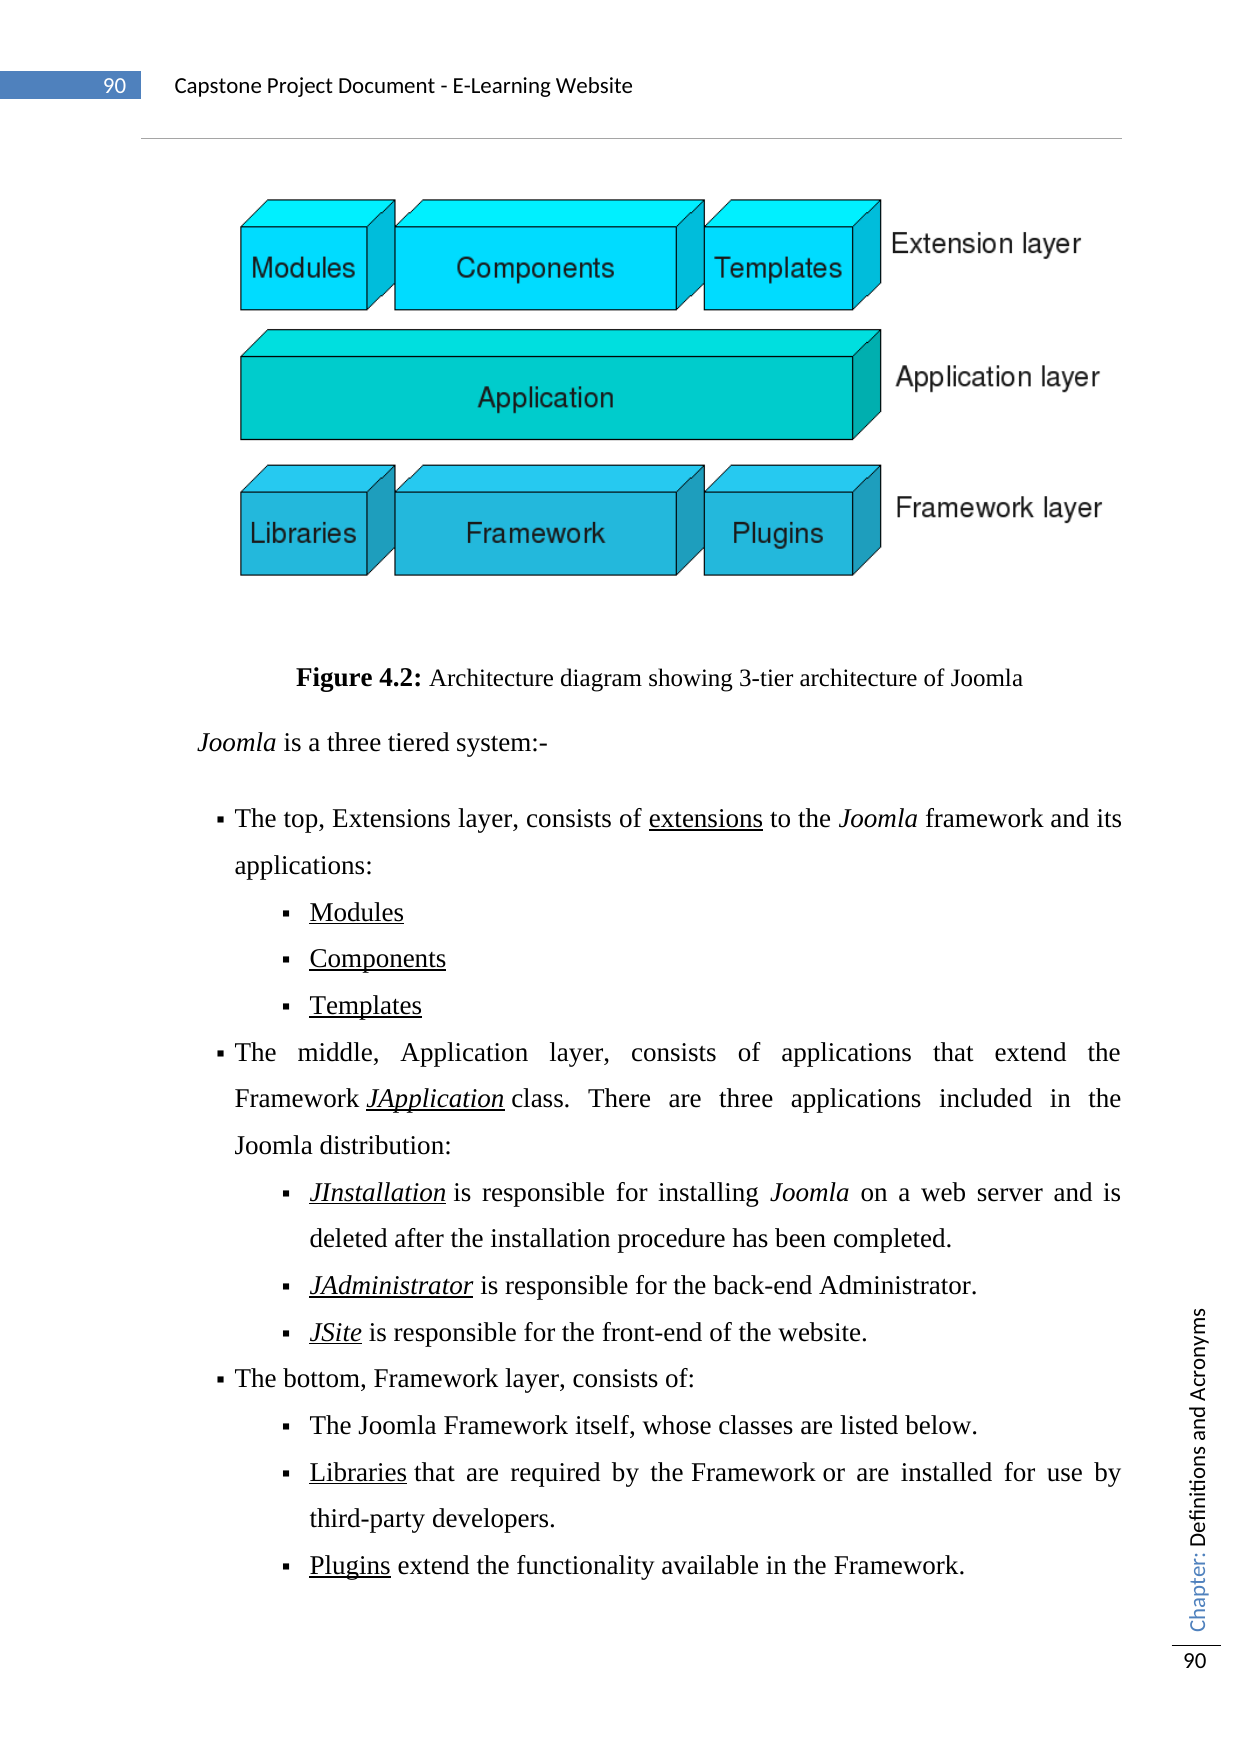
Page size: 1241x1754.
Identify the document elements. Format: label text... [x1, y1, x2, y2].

picture [196, 155, 1158, 619]
list Libraries that are required by the Framework or are installed for use by third-party developers. [281, 1456, 1122, 1533]
list Components [281, 942, 1122, 973]
list The middle, Application layer, consists of applications that extend the Framework JApplication class. There are three applications included in the Joomla distribution: [216, 1036, 1122, 1160]
list Templates [281, 989, 1122, 1020]
list JInstallation is responsible for installing Joomla on a web server and is deleted after the installation procedure has been completed. [281, 1176, 1122, 1253]
list JSite is responsible for the front-end of the website. [281, 1316, 1122, 1347]
list Plugins extend the functionality available in the Framework. [281, 1549, 1122, 1580]
list The Joomla Framework itself, whose classes are listed below. [281, 1409, 1122, 1440]
list The bottom, Framework layer, consists of: [216, 1362, 1122, 1393]
text Figure 4.2: Architecture diagram showing 3-tier architecture of Joomla [197, 662, 1122, 693]
text Joomla is a three tiered system:- [197, 726, 1122, 758]
list JAdministrator is responsible for the back-end Administrator. [281, 1269, 1122, 1300]
list Modules [281, 896, 1122, 927]
list The top, Extensions layer, consists of extensions to the Joomla framework and its applications: [216, 802, 1122, 880]
